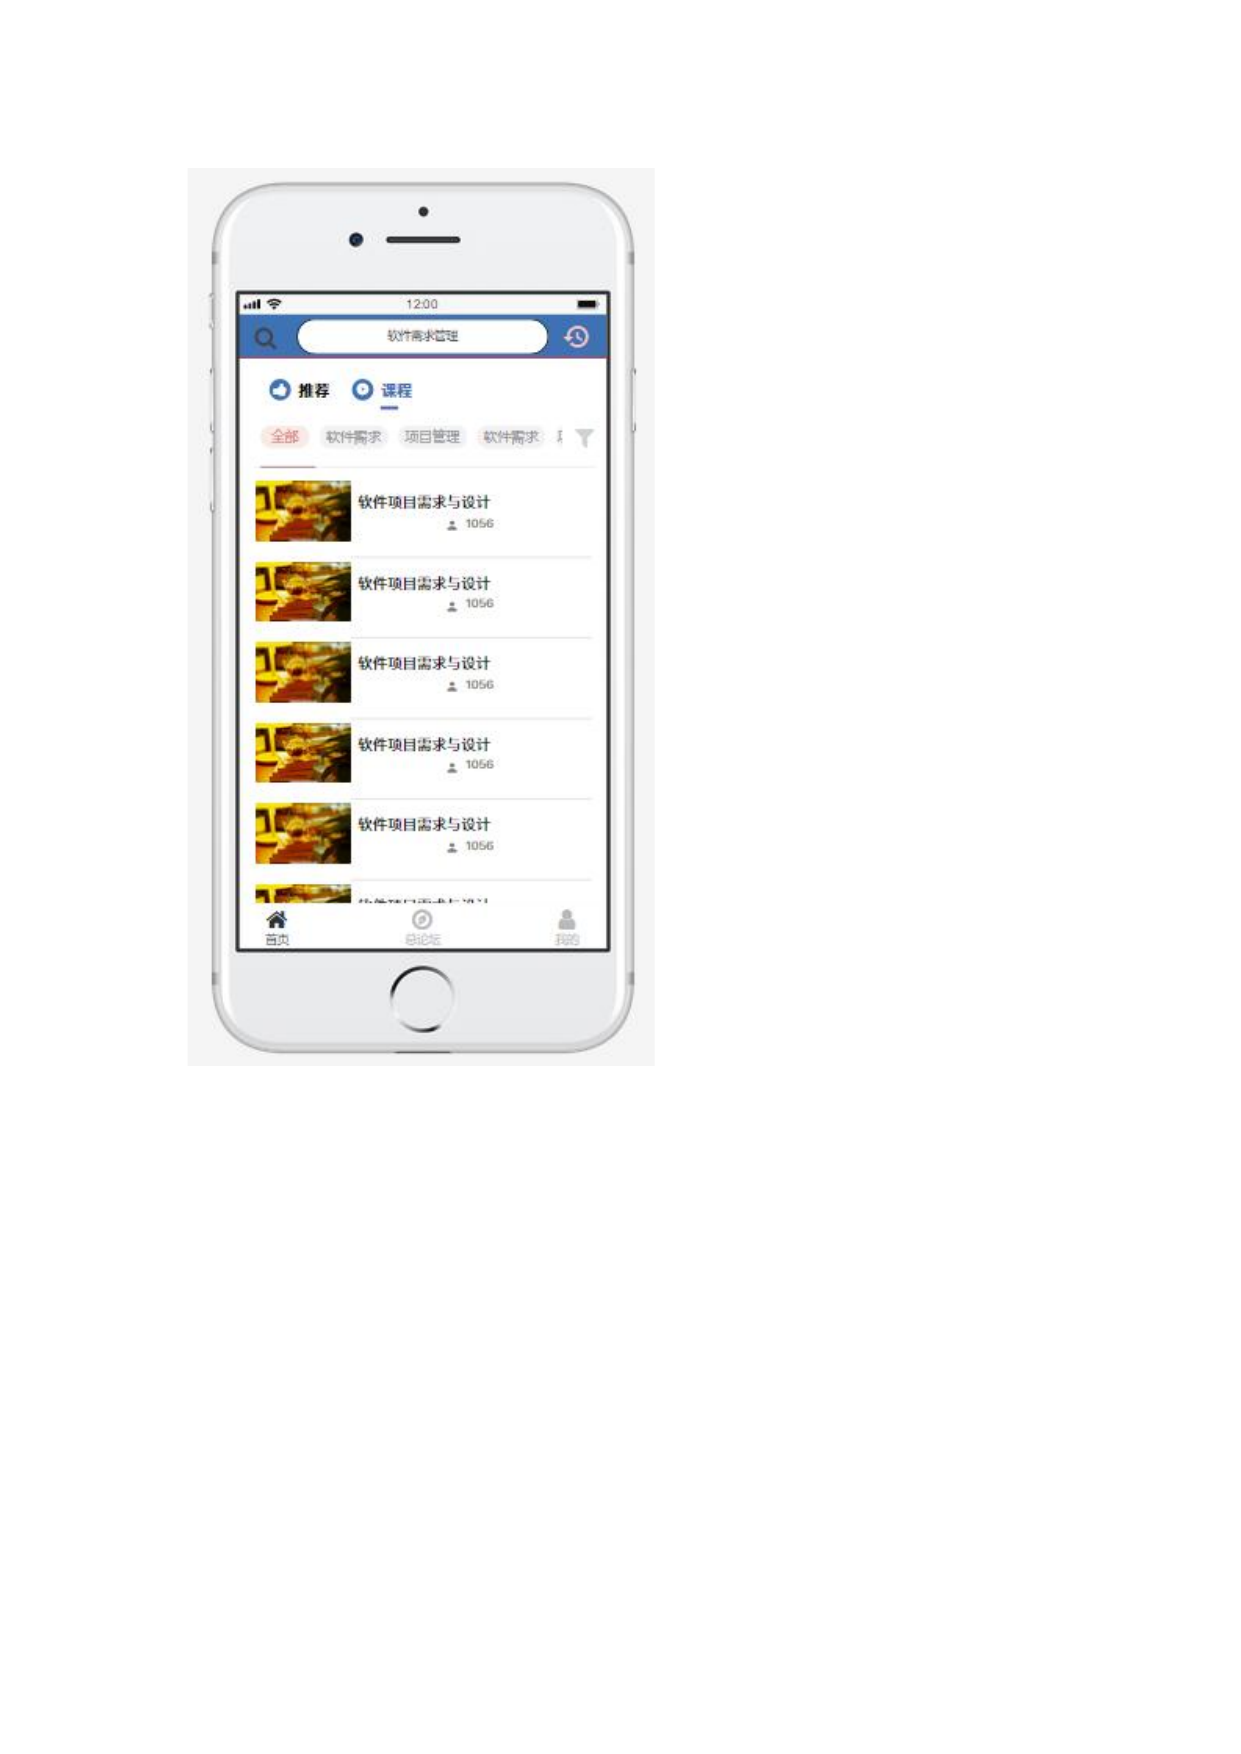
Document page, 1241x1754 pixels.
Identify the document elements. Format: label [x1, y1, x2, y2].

picture [187, 168, 655, 1066]
